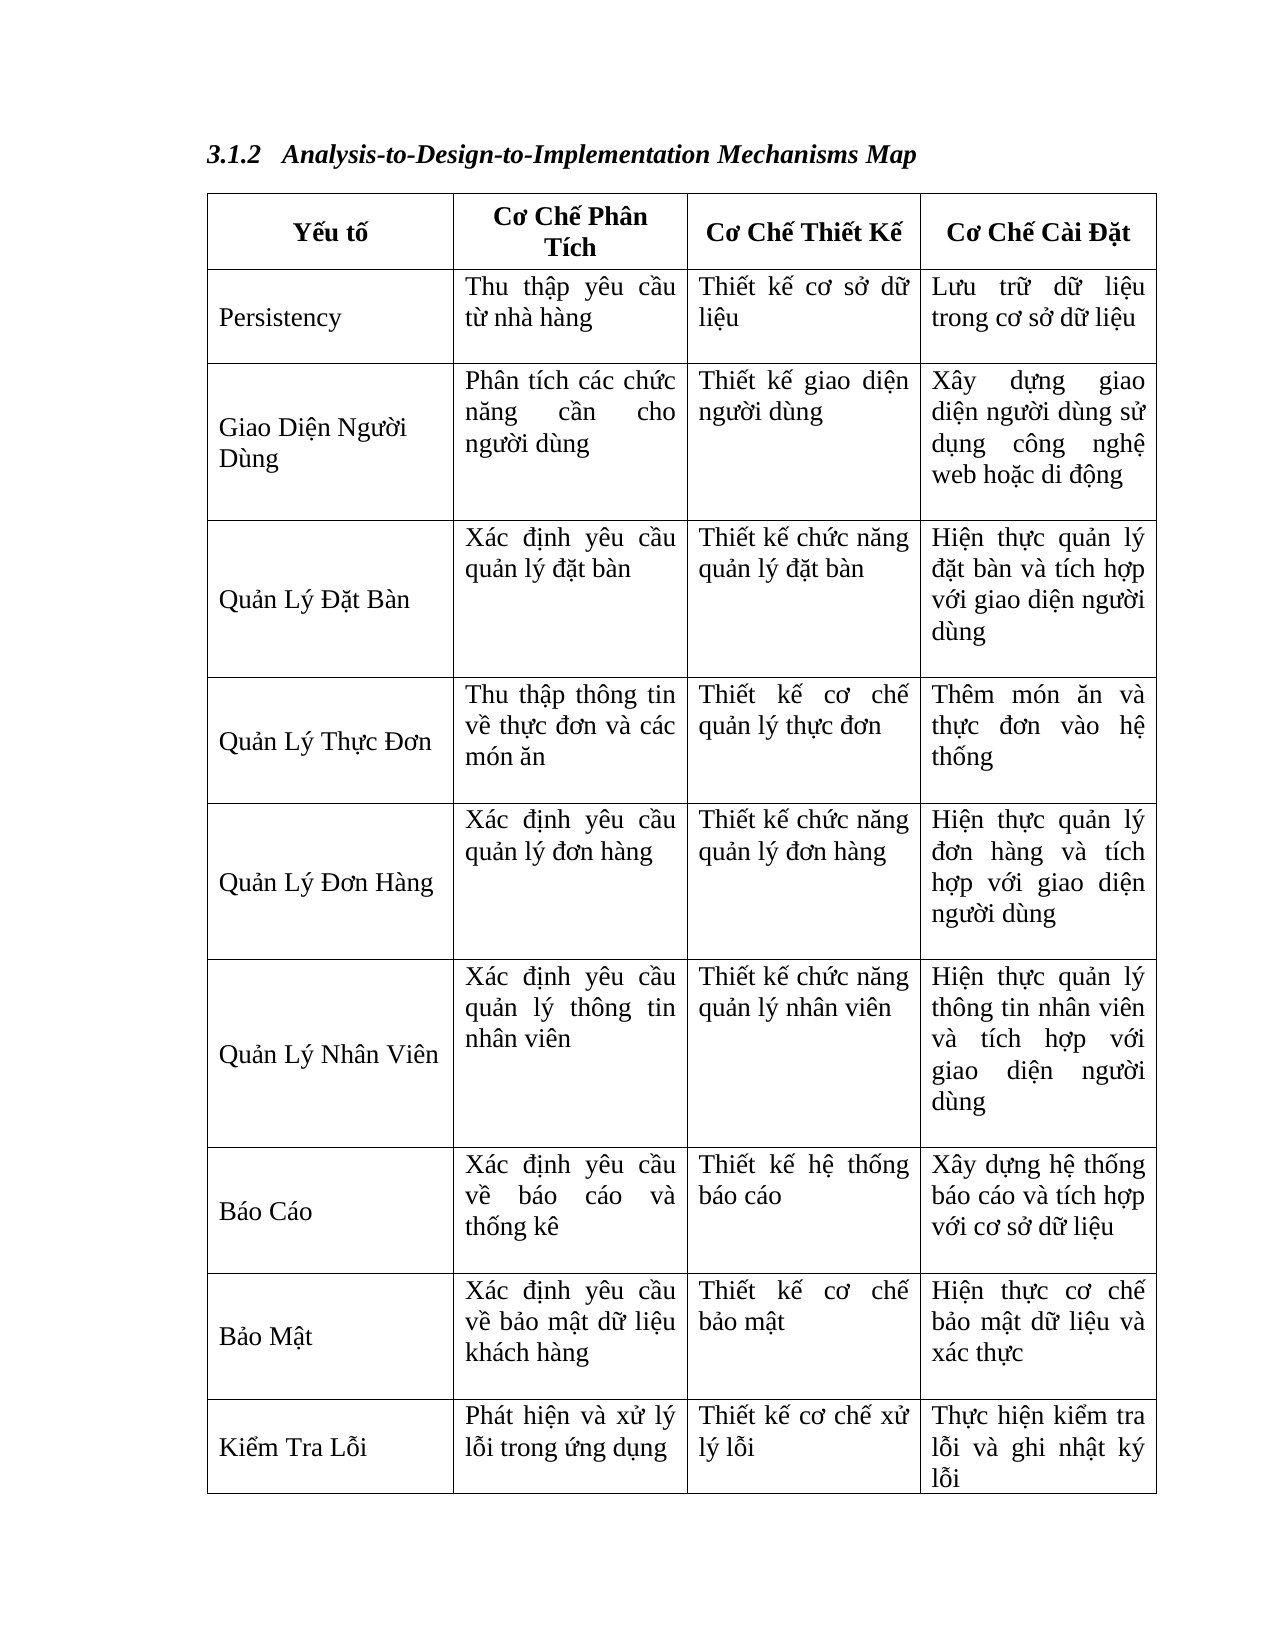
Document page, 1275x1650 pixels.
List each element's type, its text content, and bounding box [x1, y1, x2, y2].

table_cell Thêm món ăn và thực đơn vào hệ thống [921, 678, 1156, 802]
table_cell Persistency [208, 270, 453, 363]
table_cell Phân tích các chức năng cần cho người dùng [454, 364, 687, 520]
table_cell Thiết kế chức năng quản lý đơn hàng [688, 804, 920, 959]
table_header Yếu tố [208, 194, 453, 269]
table_cell Hiện thực quản lý đơn hàng và tích hợp với giao diện người dùng [921, 804, 1156, 959]
table_cell Xác định yêu cầu về báo cáo và thống kê [454, 1148, 687, 1273]
table_cell Thiết kế cơ sở dữ liệu [688, 270, 920, 363]
table_cell Thiết kế giao diện người dùng [688, 364, 920, 520]
table_cell Giao Diện Người Dùng [208, 364, 453, 520]
table_cell Thiết kế cơ chế quản lý thực đơn [688, 678, 920, 802]
table_cell Bảo Mật [208, 1274, 453, 1398]
table_cell Thiết kế chức năng quản lý đặt bàn [688, 521, 920, 677]
subtitle Analysis-to-Design-to-Implementation Mechanisms Map [207, 143, 1157, 168]
table_cell Hiện thực quản lý thông tin nhân viên và tích hợp với giao diện người dùng [921, 960, 1156, 1147]
table_header Cơ Chế Cài Đặt [921, 194, 1156, 269]
table_cell Kiểm Tra Lỗi [208, 1400, 453, 1493]
table_cell Hiện thực quản lý đặt bàn và tích hợp với giao diện người dùng [921, 521, 1156, 677]
table_cell Thiết kế cơ chế bảo mật [688, 1274, 920, 1398]
table_cell Xác định yêu cầu quản lý thông tin nhân viên [454, 960, 687, 1147]
table_cell Thiết kế hệ thống báo cáo [688, 1148, 920, 1273]
table_header Cơ Chế Phân Tích [454, 194, 687, 269]
table_header Cơ Chế Thiết Kế [688, 194, 920, 269]
table_cell Xây dựng giao diện người dùng sử dụng công nghệ web hoặc di động [921, 364, 1156, 520]
table_cell Xác định yêu cầu quản lý đơn hàng [454, 804, 687, 959]
table_cell Thu thập thông tin về thực đơn và các món ăn [454, 678, 687, 802]
table_cell Lưu trữ dữ liệu trong cơ sở dữ liệu [921, 270, 1156, 363]
table_cell Quản Lý Đặt Bàn [208, 521, 453, 677]
table_cell Quản Lý Thực Đơn [208, 678, 453, 802]
table_cell Quản Lý Nhân Viên [208, 960, 453, 1147]
table_cell Xây dựng hệ thống báo cáo và tích hợp với cơ sở dữ liệu [921, 1148, 1156, 1273]
table_cell Thiết kế cơ chế xử lý lỗi [688, 1400, 920, 1493]
table_cell Thu thập yêu cầu từ nhà hàng [454, 270, 687, 363]
table_cell Báo Cáo [208, 1148, 453, 1273]
table_cell Thực hiện kiểm tra lỗi và ghi nhật ký lỗi [921, 1400, 1156, 1493]
table_cell Xác định yêu cầu về bảo mật dữ liệu khách hàng [454, 1274, 687, 1398]
table_cell Thiết kế chức năng quản lý nhân viên [688, 960, 920, 1147]
table_cell Xác định yêu cầu quản lý đặt bàn [454, 521, 687, 677]
table_cell Quản Lý Đơn Hàng [208, 804, 453, 959]
table_cell Phát hiện và xử lý lỗi trong ứng dụng [454, 1400, 687, 1493]
table_cell Hiện thực cơ chế bảo mật dữ liệu và xác thực [921, 1274, 1156, 1398]
